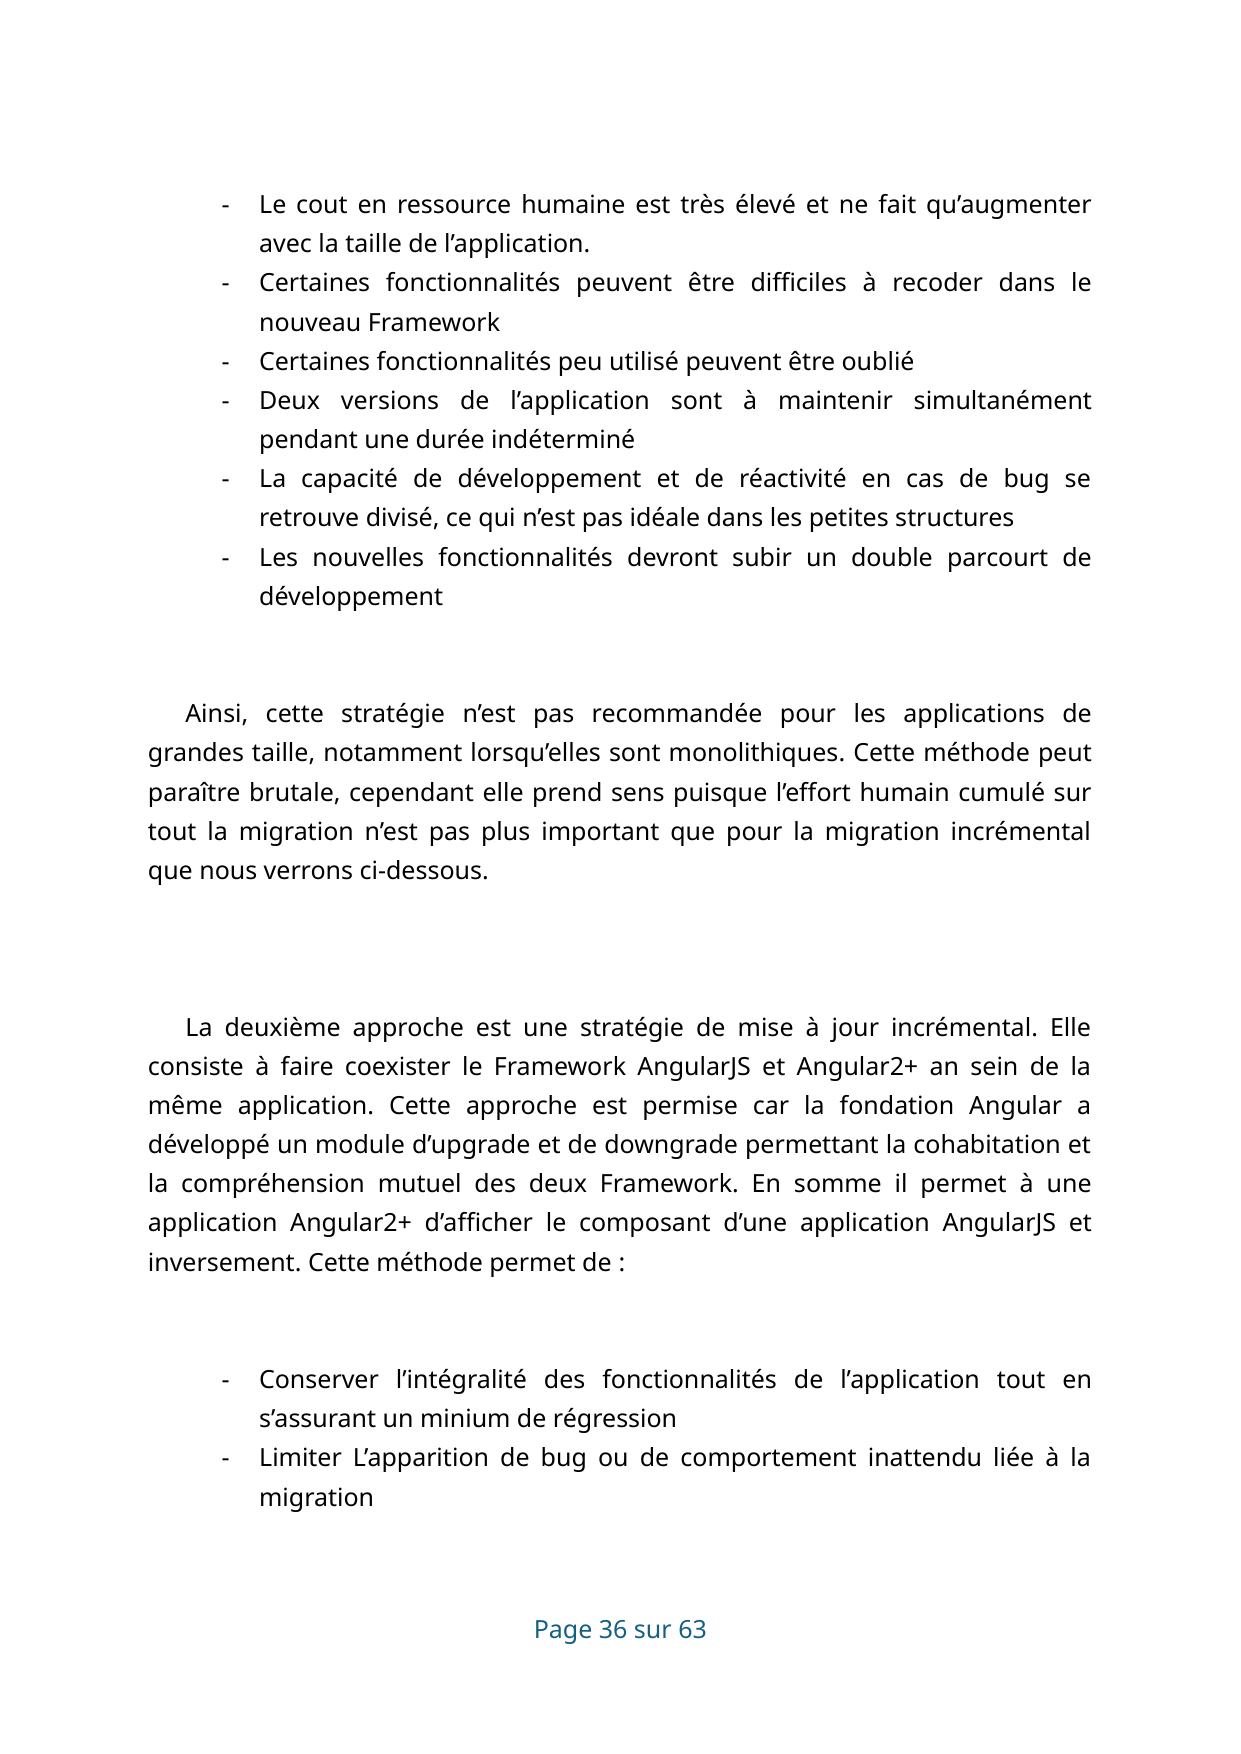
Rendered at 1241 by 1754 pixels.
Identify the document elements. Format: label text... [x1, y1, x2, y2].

text Ainsi, cette stratégie n’est pas recommandée pour les applications de grandes taille, notamment lorsqu’elles sont monolithiques. Cette méthode peut paraître brutale, cependant elle prend sens puisque l’effort humain cumulé sur tout la migration n’est pas plus important que pour la migration incrémental que nous verrons ci-dessous. [148, 696, 1093, 887]
text La deuxième approche est une stratégie de mise à jour incrémental. Elle consiste à faire coexister le Framework AngularJS et Angular2+ an sein de la même application. Cette approche est permise car la fondation Angular a développé un module d’upgrade et de downgrade permettant la cohabitation et la compréhension mutuel des deux Framework. En somme il permet à une application Angular2+ d’afficher le composant d’une application AngularJS et inversement. Cette méthode permet de : [148, 1009, 1093, 1278]
list Limiter L’apparition de bug ou de comportement inattendu liée à la migration [221, 1440, 1093, 1513]
list Conserver l’intégralité des fonctionnalités de l’application tout en s’assurant un minium de régression [221, 1362, 1093, 1435]
list Le cout en ressource humaine est très élevé et ne fait qu’augmenter avec la taille de l’application. [221, 187, 1093, 260]
list La capacité de développement et de réactivité en cas de bug se retrouve divisé, ce qui n’est pas idéale dans les petites structures [221, 461, 1093, 534]
list Certaines fonctionnalités peu utilisé peuvent être oublié [221, 343, 1093, 377]
list Les nouvelles fonctionnalités devront subir un double parcourt de développement [221, 539, 1093, 612]
list Deux versions de l’application sont à maintenir simultanément pendant une durée indéterminé [221, 383, 1093, 456]
list Certaines fonctionnalités peuvent être difficiles à recoder dans le nouveau Framework [221, 265, 1093, 338]
